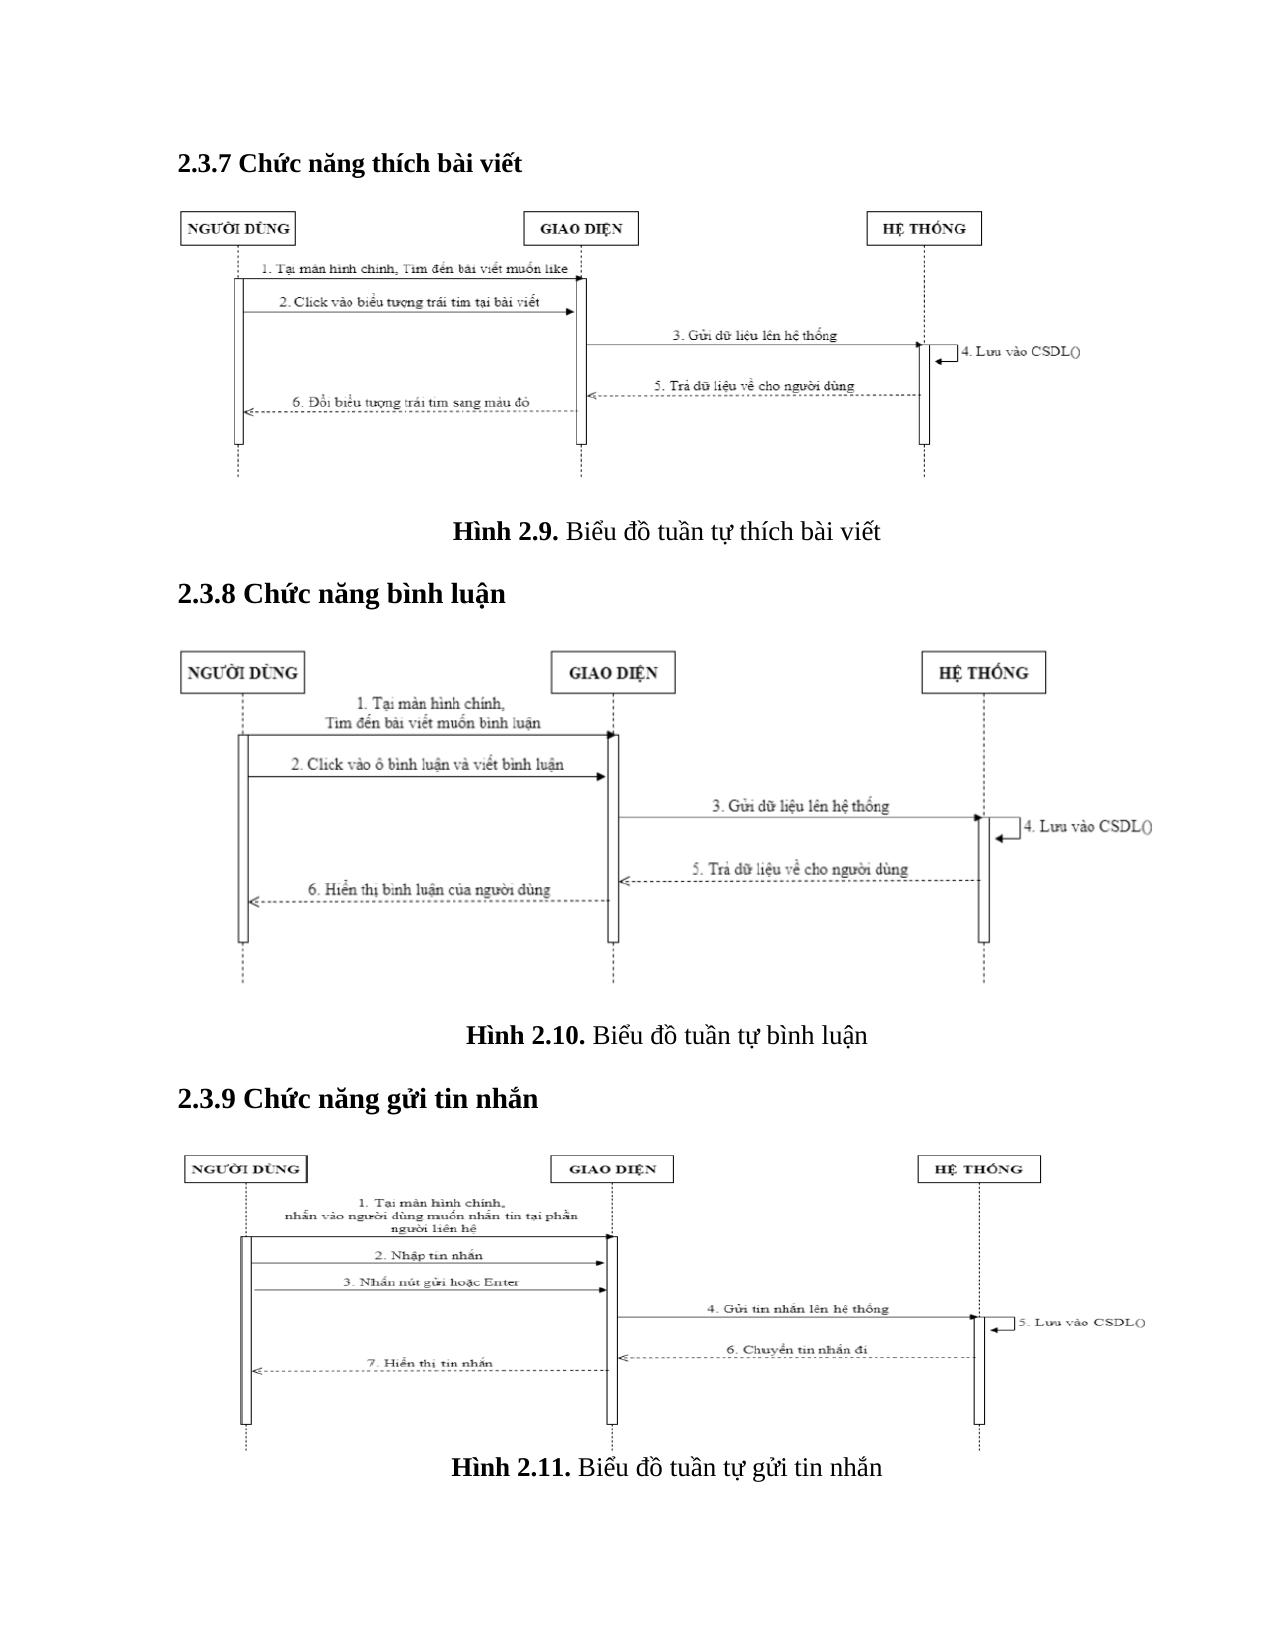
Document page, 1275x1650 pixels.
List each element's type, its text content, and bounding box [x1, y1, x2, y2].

picture [177, 205, 1090, 481]
subtitle Hình 2.10. Biểu đồ tuần tự bình luận [177, 1019, 1156, 1051]
subtitle 2.3.7 Chức năng thích bài viết [177, 147, 1156, 178]
picture [177, 636, 1157, 991]
subtitle Hình 2.9. Biểu đồ tuần tự thích bài viết [177, 514, 1156, 546]
text Hình 2.11. Biểu đồ tuần tự gửi tin nhắn [177, 1452, 1156, 1482]
text 2.3.9 Chức năng gửi tin nhắn [177, 1081, 1156, 1114]
picture [177, 1141, 1157, 1452]
text 2.3.8 Chức năng bình luận [177, 576, 1156, 609]
